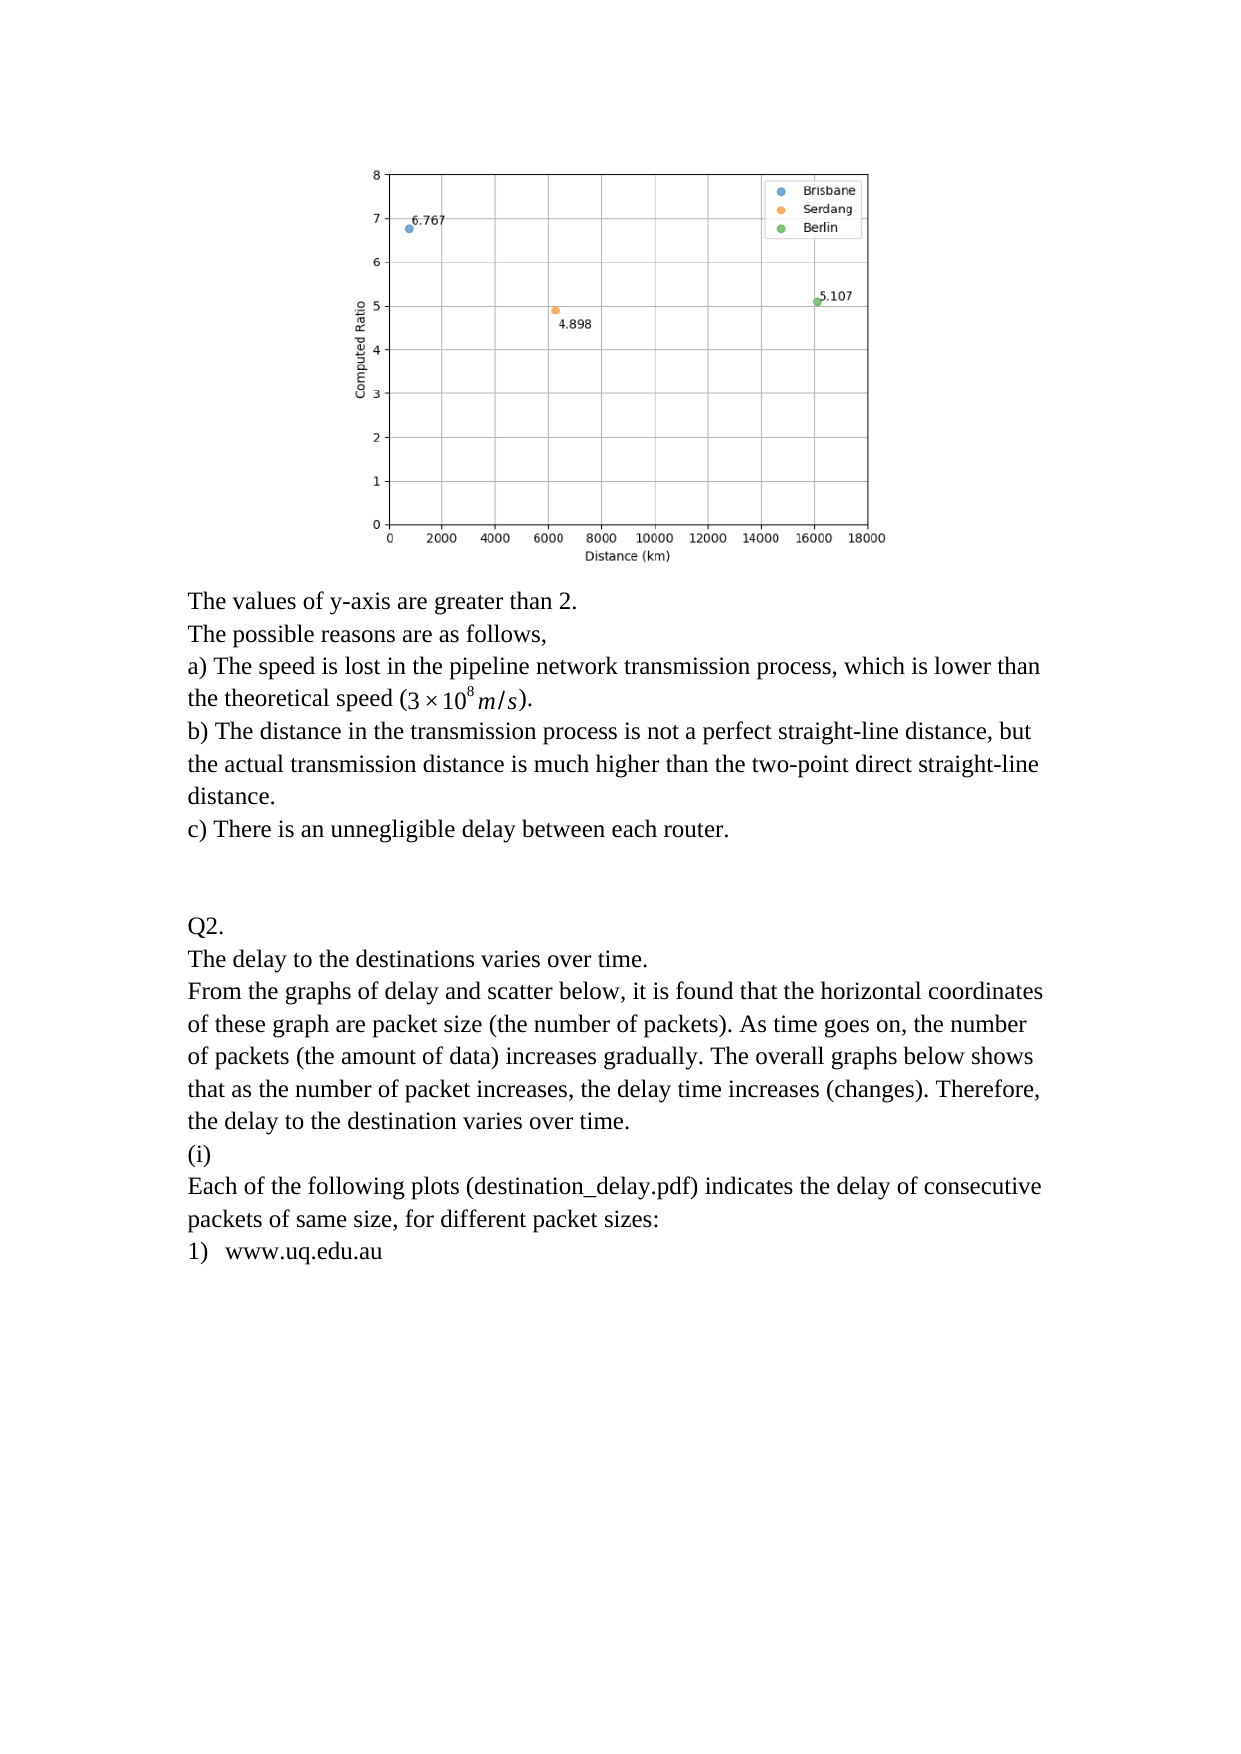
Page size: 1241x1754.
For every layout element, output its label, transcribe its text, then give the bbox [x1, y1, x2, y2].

text Q2. [187, 909, 1053, 942]
list www.uq.edu.au [187, 1234, 1053, 1267]
picture [345, 162, 895, 569]
text Each of the following plots (destination_delay.pdf) indicates the delay of consecutive packets of same size, for different packet sizes: [187, 1169, 1053, 1234]
text b) The distance in the transmission process is not a perfect straight-line distance, but the actual transmission distance is much higher than the two-point direct straight-line distance. [187, 714, 1053, 812]
text The delay to the destinations varies over time. [187, 942, 1053, 974]
text (i) [187, 1137, 1053, 1169]
text a) The speed is lost in the pipeline network transmission process, which is lower than the theoretical speed (). [187, 649, 1053, 714]
text The values of y-axis are greater than 2. [187, 584, 1053, 617]
text c) There is an unnegligible delay between each router. [187, 812, 1053, 844]
text From the graphs of delay and scatter below, it is found that the horizontal coordinates of these graph are packet size (the number of packets). As time goes on, the number of packets (the amount of data) increases gradually. The overall graphs below shows that as the number of packet increases, the delay time increases (changes). Therefore, the delay to the destination varies over time. [187, 974, 1053, 1137]
text The possible reasons are as follows, [187, 617, 1053, 649]
